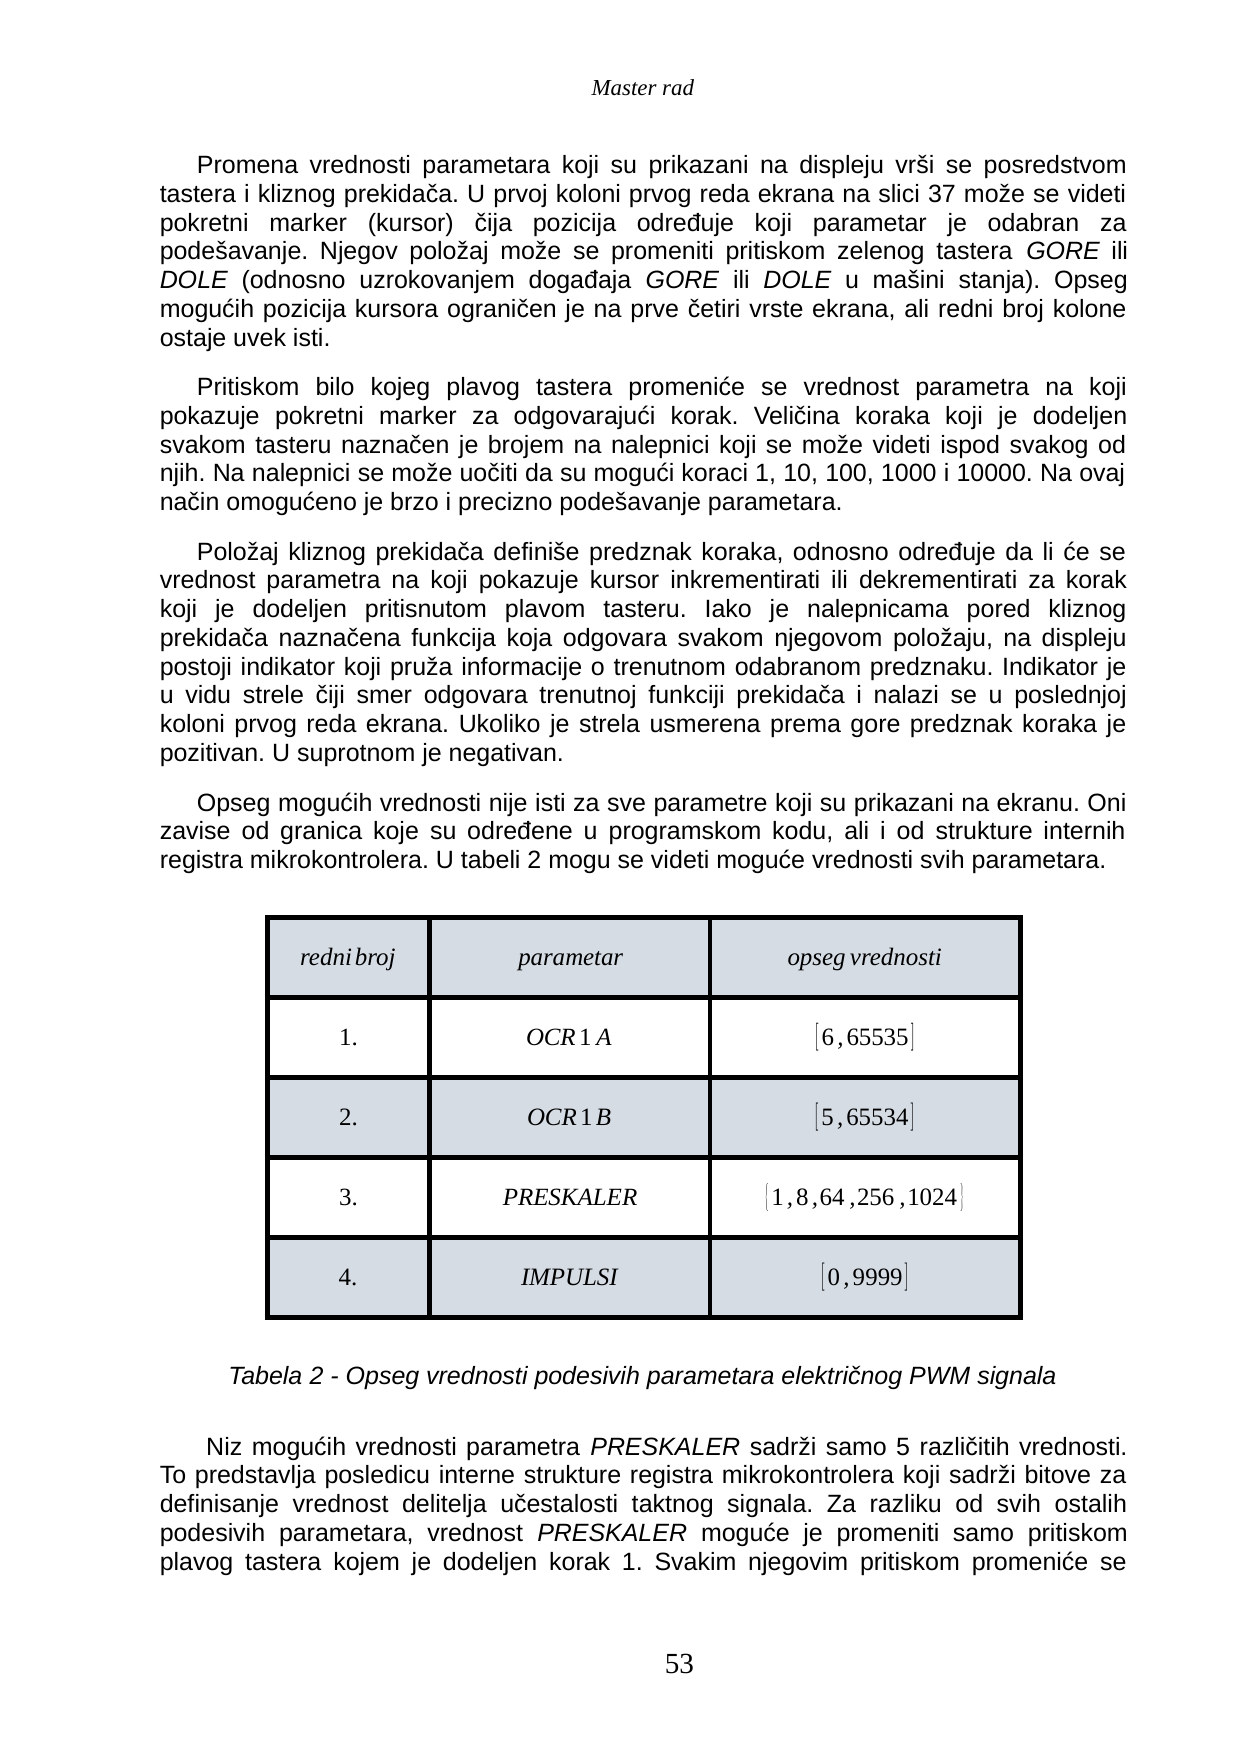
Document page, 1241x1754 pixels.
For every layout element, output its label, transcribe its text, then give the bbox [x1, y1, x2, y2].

table_cell [270, 1160, 427, 1235]
table_cell [270, 1000, 427, 1075]
table_cell [712, 1080, 1018, 1155]
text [159, 1432, 1128, 1575]
table_header [432, 920, 708, 995]
table_cell [270, 1080, 427, 1155]
text Opseg mogućih vrednosti nije isti za sve parametre koji su prikazani na ekranu. Oni zavise od granica koje su određene u programskom kodu, ali i od strukture internih registra mikrokontrolera. U tabeli 2 mogu se videti moguće vrednosti svih parametara. [159, 787, 1128, 874]
table_cell [270, 1240, 427, 1315]
text Promena vrednosti parametara koji su prikazani na displeju vrši se posredstvom tastera i kliznog prekidača. U prvoj koloni prvog reda ekrana na slici 37 može se videti pokretni marker (kursor) čija pozicija određuje koji parametar je odabran za podešavanje. Njegov položaj može se promeniti pritiskom zelenog tastera GORE ili DOLE (odnosno uzrokovanjem događaja GORE ili DOLE u mašini stanja). Opseg mogućih pozicija kursora ograničen je na prve četiri vrste ekrana, ali redni broj kolone ostaje uvek isti. [159, 150, 1128, 351]
table_cell [432, 1160, 708, 1235]
table_header [712, 920, 1018, 995]
text Tabela 2 - Opseg vrednosti podesivih parametara električnog PWM signala [159, 1361, 1128, 1390]
table_cell [712, 1160, 1018, 1235]
table_cell [432, 1240, 708, 1315]
table_header [270, 920, 427, 995]
table_cell [432, 1080, 708, 1155]
text Položaj kliznog prekidača definiše predznak koraka, odnosno određuje da li će se vrednost parametra na koji pokazuje kursor inkrementirati ili dekrementirati za korak koji je dodeljen pritisnutom plavom tasteru. Iako je nalepnicama pored kliznog prekidača naznačena funkcija koja odgovara svakom njegovom položaju, na displeju postoji indikator koji pruža informacije o trenutnom odabranom predznaku. Indikator je u vidu strele čiji smer odgovara trenutnoj funkciji prekidača i nalazi se u poslednjoj koloni prvog reda ekrana. Ukoliko je strela usmerena prema gore predznak koraka je pozitivan. U suprotnom je negativan. [159, 537, 1128, 767]
table_cell [432, 1000, 708, 1075]
table_cell [712, 1240, 1018, 1315]
table_cell [712, 1000, 1018, 1075]
text Pritiskom bilo kojeg plavog tastera promeniće se vrednost parametra na koji pokazuje pokretni marker za odgovarajući korak. Veličina koraka koji je dodeljen svakom tasteru naznačen je brojem na nalepnici koji se može videti ispod svakog od njih. Na nalepnici se može uočiti da su mogući koraci 1, 10, 100, 1000 i 10000. Na ovaj način omogućeno je brzo i precizno podešavanje parametara. [159, 372, 1128, 516]
